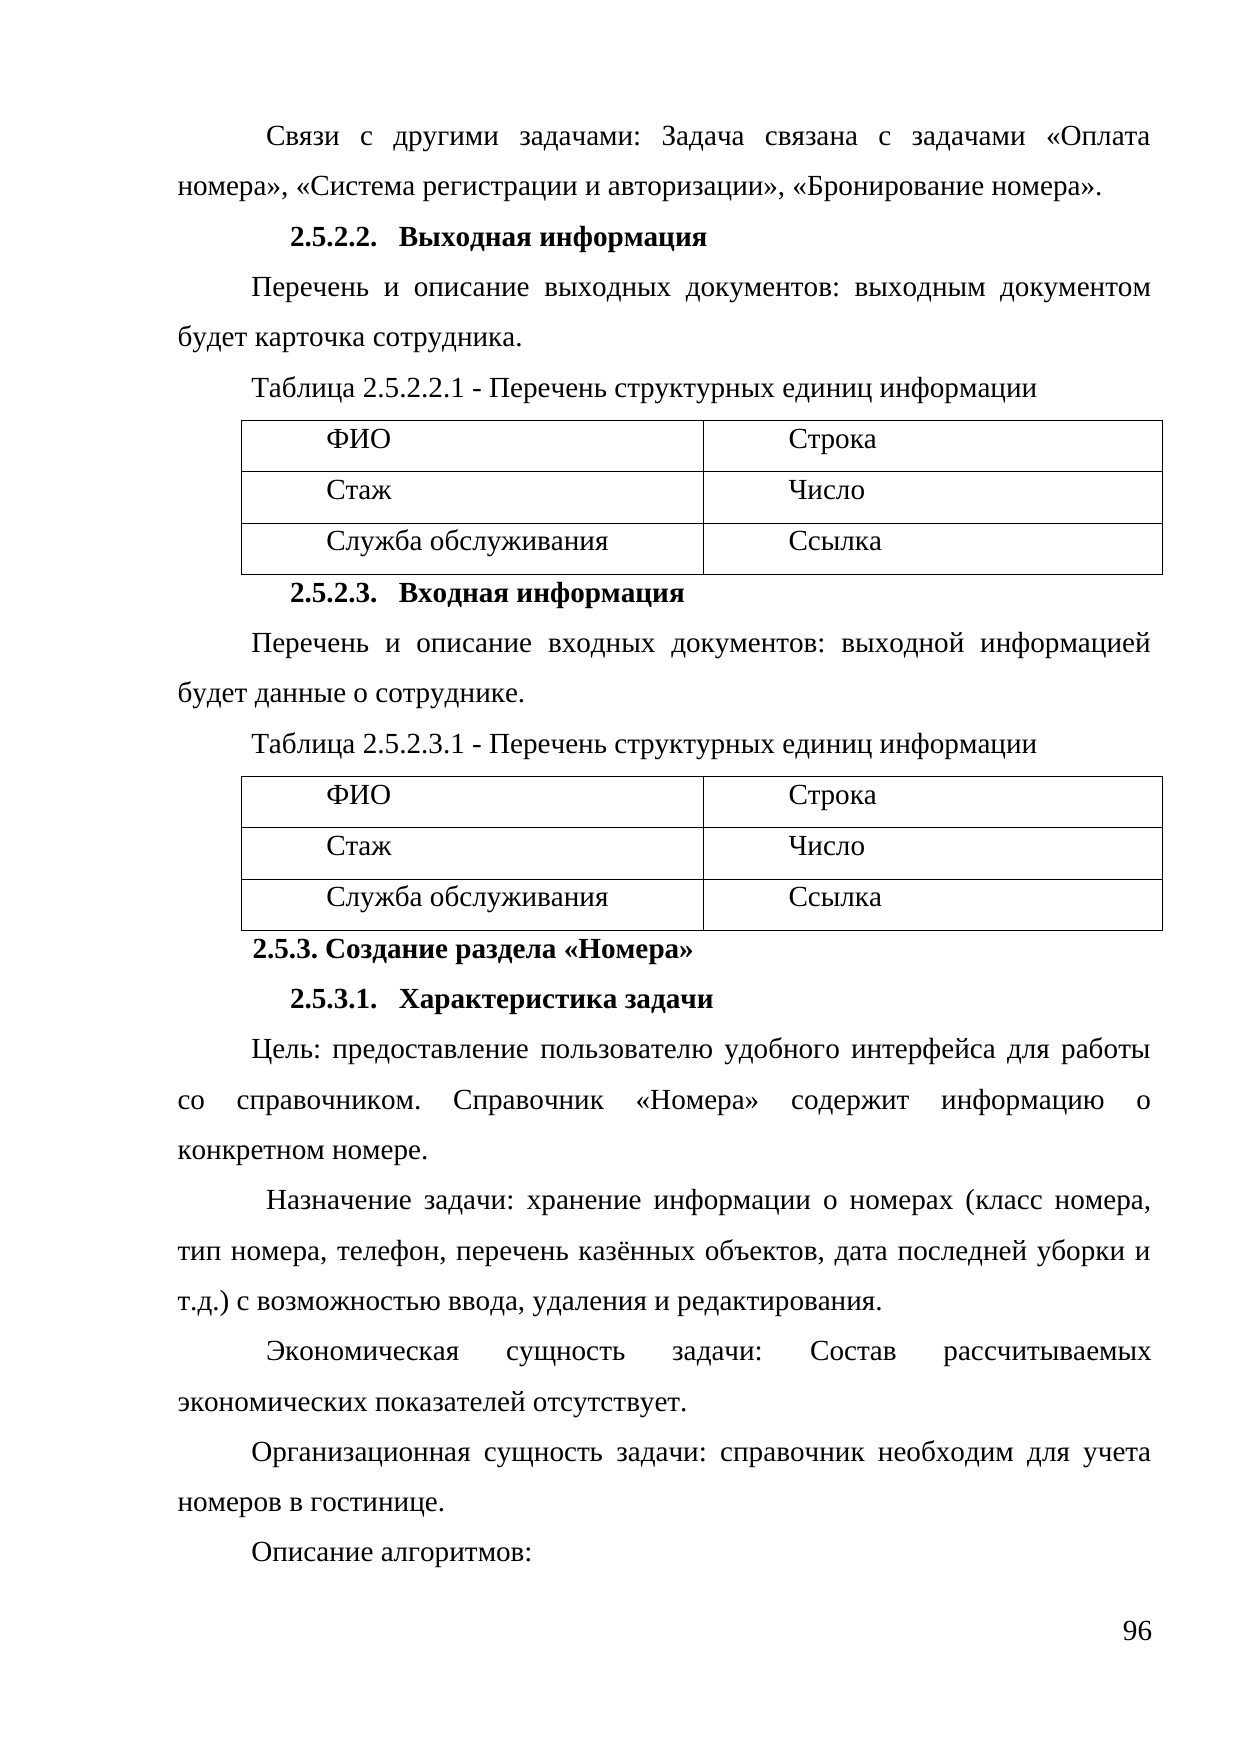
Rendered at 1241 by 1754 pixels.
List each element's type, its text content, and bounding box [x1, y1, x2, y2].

list Выходная информация [290, 219, 1152, 252]
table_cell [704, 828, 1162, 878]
list Назначение задачи: хранение информации о номерах (класс номера, тип номера, телефон, перечень казённых объектов, дата последней уборки и т.д.) с возможностью ввода, удаления и редактирования. [177, 1182, 1152, 1317]
list Входная информация [290, 575, 1152, 608]
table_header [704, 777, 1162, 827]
list Описание алгоритмов: [177, 1534, 1152, 1568]
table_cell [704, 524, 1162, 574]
list Таблица 2.5.2.3.1 - Перечень структурных единиц информации [177, 726, 1152, 759]
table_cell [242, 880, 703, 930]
list Таблица 2.5.2.2.1 - Перечень структурных единиц информации [177, 370, 1152, 403]
list Экономическая сущность задачи: Состав рассчитываемых экономических показателей отсутствует. [177, 1333, 1152, 1417]
list Создание раздела «Номера» [252, 931, 1152, 964]
list Перечень и описание выходных документов: выходным документом будет карточка сотрудника. [177, 269, 1152, 353]
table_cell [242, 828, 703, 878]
list Цель: предоставление пользователю удобного интерфейса для работы со справочником. Справочник «Номера» содержит информацию о конкретном номере. [177, 1031, 1152, 1166]
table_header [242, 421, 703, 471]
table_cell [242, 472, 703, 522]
list Характеристика задачи [290, 981, 1152, 1015]
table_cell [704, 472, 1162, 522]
list Организационная сущность задачи: справочник необходим для учета номеров в гостинице. [177, 1434, 1152, 1518]
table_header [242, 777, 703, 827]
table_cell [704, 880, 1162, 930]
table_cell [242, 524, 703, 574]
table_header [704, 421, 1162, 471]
list Перечень и описание входных документов: выходной информацией будет данные о сотруднике. [177, 625, 1152, 709]
list Связи с другими задачами: Задача связана с задачами «Оплата номера», «Система регистрации и авторизации», «Бронирование номера». [177, 118, 1152, 202]
